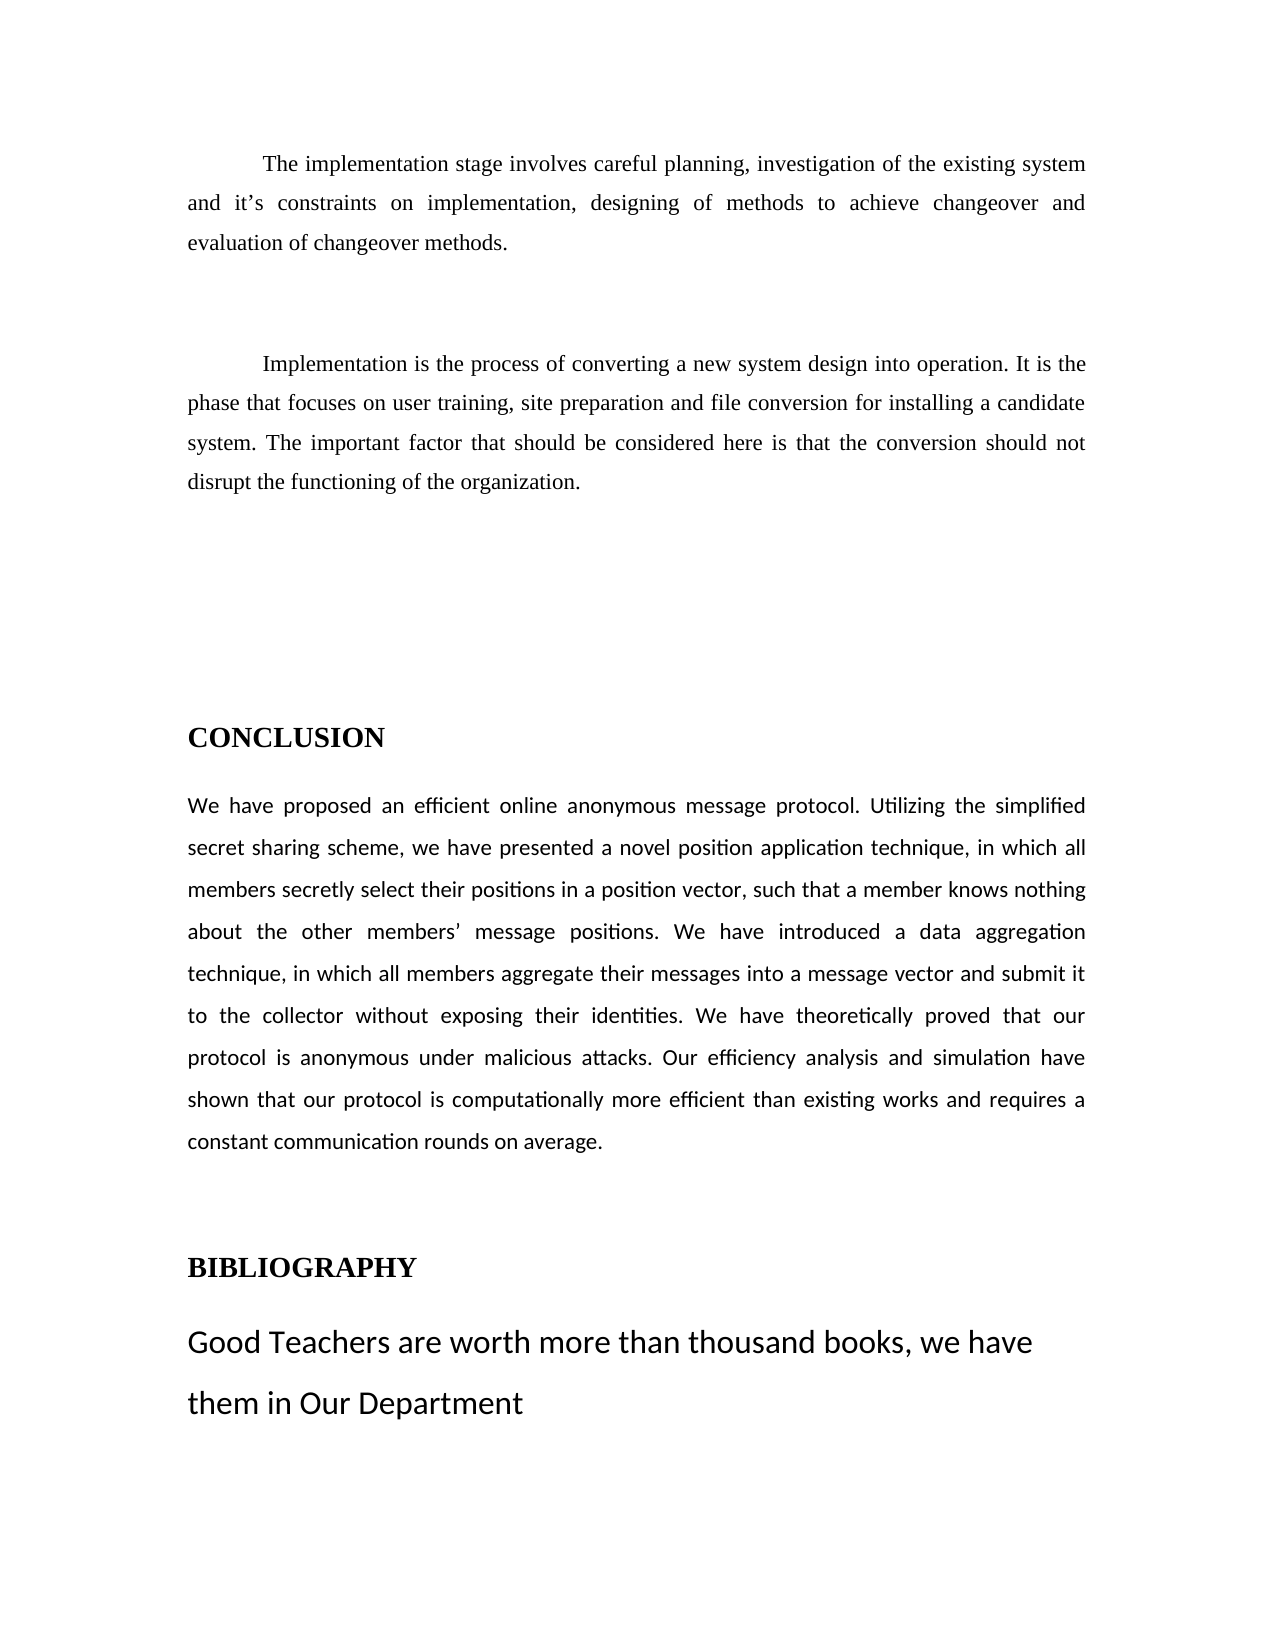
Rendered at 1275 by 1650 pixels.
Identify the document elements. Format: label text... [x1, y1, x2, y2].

text Good Teachers are worth more than thousand books, we have them in Our Department [187, 1321, 1106, 1423]
text Implementation is the process of converting a new system design into operation. It is the phase that focuses on user training, site preparation and file conversion for installing a candidate system. The important factor that should be considered here is that the conversion should not disrupt the functioning of the organization. [187, 349, 1087, 494]
text The implementation stage involves careful planning, investigation of the existing system and it’s constraints on implementation, designing of methods to achieve changeover and evaluation of changeover methods. [187, 150, 1087, 255]
text We have proposed an efficient online anonymous message protocol. Utilizing the simplified secret sharing scheme, we have presented a novel position application technique, in which all members secretly select their positions in a position vector, such that a member knows nothing about the other members’ message positions. We have introduced a data aggregation technique, in which all members aggregate their messages into a message vector and submit it to the collector without exposing their identities. We have theoretically proved that our protocol is anonymous under malicious attacks. Our efficiency analysis and simulation have shown that our protocol is computationally more efficient than existing works and requires a constant communication rounds on average. [187, 791, 1087, 1155]
text BIBLIOGRAPHY [187, 1250, 1087, 1284]
text CONCLUSION [187, 720, 1087, 754]
